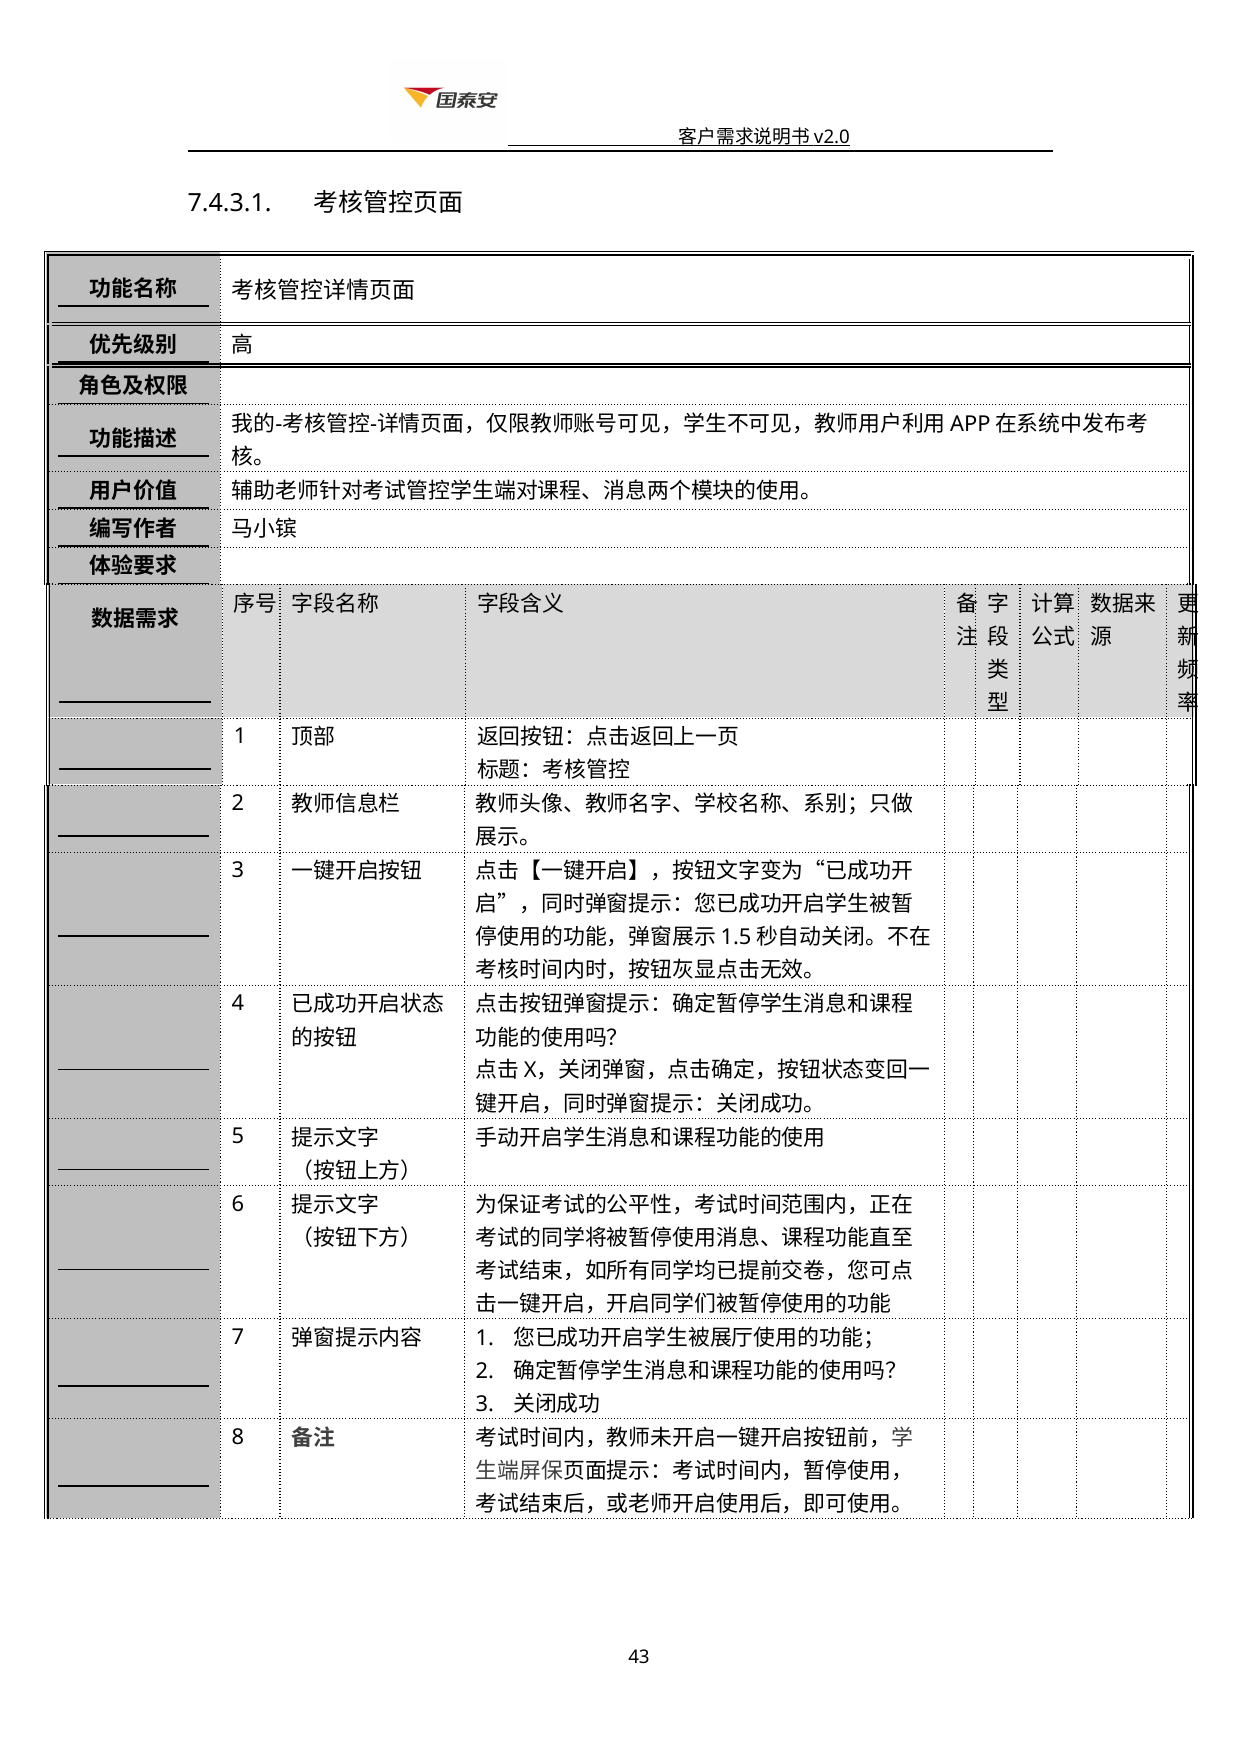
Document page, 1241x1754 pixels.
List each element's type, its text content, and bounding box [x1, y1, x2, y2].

table_cell 提示文字 （按钮下方） [280, 1185, 464, 1318]
table_cell 您已成功开启学生被展厅使用的功能； 确定暂停学生消息和课程功能的使用吗？ 关闭成功 [464, 1318, 944, 1418]
table_cell [49, 1185, 220, 1318]
table_cell [973, 1185, 1018, 1318]
table_cell [49, 852, 220, 985]
table_cell 7 [220, 1318, 280, 1418]
table_cell [945, 852, 973, 985]
table_cell 弹窗提示内容 [280, 1318, 464, 1418]
table_cell [945, 718, 976, 784]
table_cell [1020, 718, 1079, 784]
table_cell [49, 1318, 220, 1418]
table_cell [973, 1318, 1018, 1418]
table_cell 高 [220, 326, 1189, 363]
table_cell 点击【一键开启】，按钮文字变为“已成功开启”，同时弹窗提示：您已成功开启学生被暂停使用的功能，弹窗展示1.5秒自动关闭。不在考核时间内时，按钮灰显点击无效。 [464, 852, 944, 985]
table_cell 备注 [945, 584, 976, 717]
table_cell [1018, 1118, 1077, 1185]
table_cell [1018, 1418, 1077, 1518]
table_cell [49, 785, 220, 852]
table_cell 更新频率 [1166, 584, 1192, 717]
table_cell [1018, 785, 1077, 852]
table_cell [945, 1118, 973, 1185]
table_cell 点击按钮弹窗提示：确定暂停学生消息和课程功能的使用吗？ 点击X，关闭弹窗，点击确定，按钮状态变回一键开启，同时弹窗提示：关闭成功。 [464, 985, 944, 1118]
table_cell 手动开启学生消息和课程功能的使用 [464, 1118, 944, 1185]
table_cell 体验要求 [49, 547, 220, 584]
table_cell 1 [223, 718, 280, 784]
table_cell 一键开启按钮 [280, 852, 464, 985]
table_cell 教师信息栏 [280, 785, 464, 852]
table_cell 5 [220, 1118, 280, 1185]
table_cell [945, 1318, 973, 1418]
table_cell [220, 368, 1189, 404]
table_cell [945, 785, 973, 852]
table_cell [220, 547, 1189, 584]
table_cell [1079, 718, 1166, 784]
table_cell 字段类型 [976, 584, 1020, 717]
table_cell [1077, 1418, 1166, 1518]
table_cell [49, 985, 220, 1118]
subtitle 考核管控页面 [187, 168, 1053, 234]
table_cell 用户价值 [49, 471, 220, 509]
table_cell 8 [220, 1418, 280, 1518]
table_header 考核管控详情页面 [220, 256, 1191, 321]
table_cell 3 [220, 852, 280, 985]
table_cell [1166, 985, 1189, 1118]
table_cell [1077, 1318, 1166, 1418]
table_cell [1166, 1185, 1189, 1318]
table_cell 返回按钮：点击返回上一页 标题：考核管控 [466, 718, 944, 784]
table_cell [1018, 985, 1077, 1118]
table_cell 顶部 [280, 718, 466, 784]
table_cell [1077, 1185, 1166, 1318]
table_cell [1166, 718, 1192, 784]
table_cell [1018, 1185, 1077, 1318]
table_cell 计算公式 [1020, 584, 1079, 717]
table_cell 功能描述 [49, 404, 220, 471]
table_cell 备注 [280, 1418, 464, 1518]
table_cell [1077, 852, 1166, 985]
table_cell 提示文字 （按钮上方） [280, 1118, 464, 1185]
table_header 功能名称 [49, 256, 220, 321]
table_cell [973, 785, 1018, 852]
table_cell [1077, 985, 1166, 1118]
table_cell 2 [220, 785, 280, 852]
table_cell [973, 852, 1018, 985]
picture [390, 59, 508, 143]
table_cell [1166, 1318, 1189, 1418]
table_cell 角色及权限 [46, 363, 220, 404]
table_cell [1166, 785, 1189, 852]
table_cell [49, 1118, 220, 1185]
table_cell 已成功开启状态的按钮 [280, 985, 464, 1118]
table_cell [973, 1418, 1018, 1518]
table_cell [945, 1418, 973, 1518]
table_cell 4 [220, 985, 280, 1118]
table_cell [976, 718, 1020, 784]
table_cell 教师头像、教师名字、学校名称、系别；只做展示。 [464, 785, 944, 852]
table_cell [1018, 1318, 1077, 1418]
table_cell [1166, 852, 1189, 985]
table_cell [973, 985, 1018, 1118]
table_cell 6 [220, 1185, 280, 1318]
table_cell [945, 985, 973, 1118]
table_cell 马小镔 [220, 509, 1189, 547]
table_cell 优先级别 [46, 321, 220, 363]
table_cell 编写作者 [49, 509, 220, 547]
table_cell 字段名称 [280, 584, 466, 717]
table_cell 数据需求 [50, 584, 222, 717]
table_cell [945, 1185, 973, 1318]
table_cell [1018, 852, 1077, 985]
table_cell [1077, 1118, 1166, 1185]
table_cell [1166, 1118, 1189, 1185]
table_cell 考试时间内，教师未开启一键开启按钮前，学生端屏保页面提示：考试时间内，暂停使用，考试结束后，或老师开启使用后，即可使用。 [464, 1418, 944, 1518]
table_cell 辅助老师针对考试管控学生端对课程、消息两个模块的使用。 [220, 471, 1189, 509]
table_cell 数据来源 [1079, 584, 1166, 717]
table_cell [50, 718, 222, 784]
table_cell 字段含义 [466, 584, 944, 717]
table_cell 序号 [223, 584, 280, 717]
table_cell [973, 1118, 1018, 1185]
table_cell [49, 1418, 220, 1518]
table_cell [1077, 785, 1166, 852]
table_cell [1166, 1418, 1189, 1518]
table_cell 为保证考试的公平性，考试时间范围内，正在考试的同学将被暂停使用消息、课程功能直至考试结束，如所有同学均已提前交卷，您可点击一键开启，开启同学们被暂停使用的功能 [464, 1185, 944, 1318]
table_cell 我的-考核管控-详情页面，仅限教师账号可见，学生不可见，教师用户利用APP在系统中发布考核。 [220, 404, 1189, 471]
